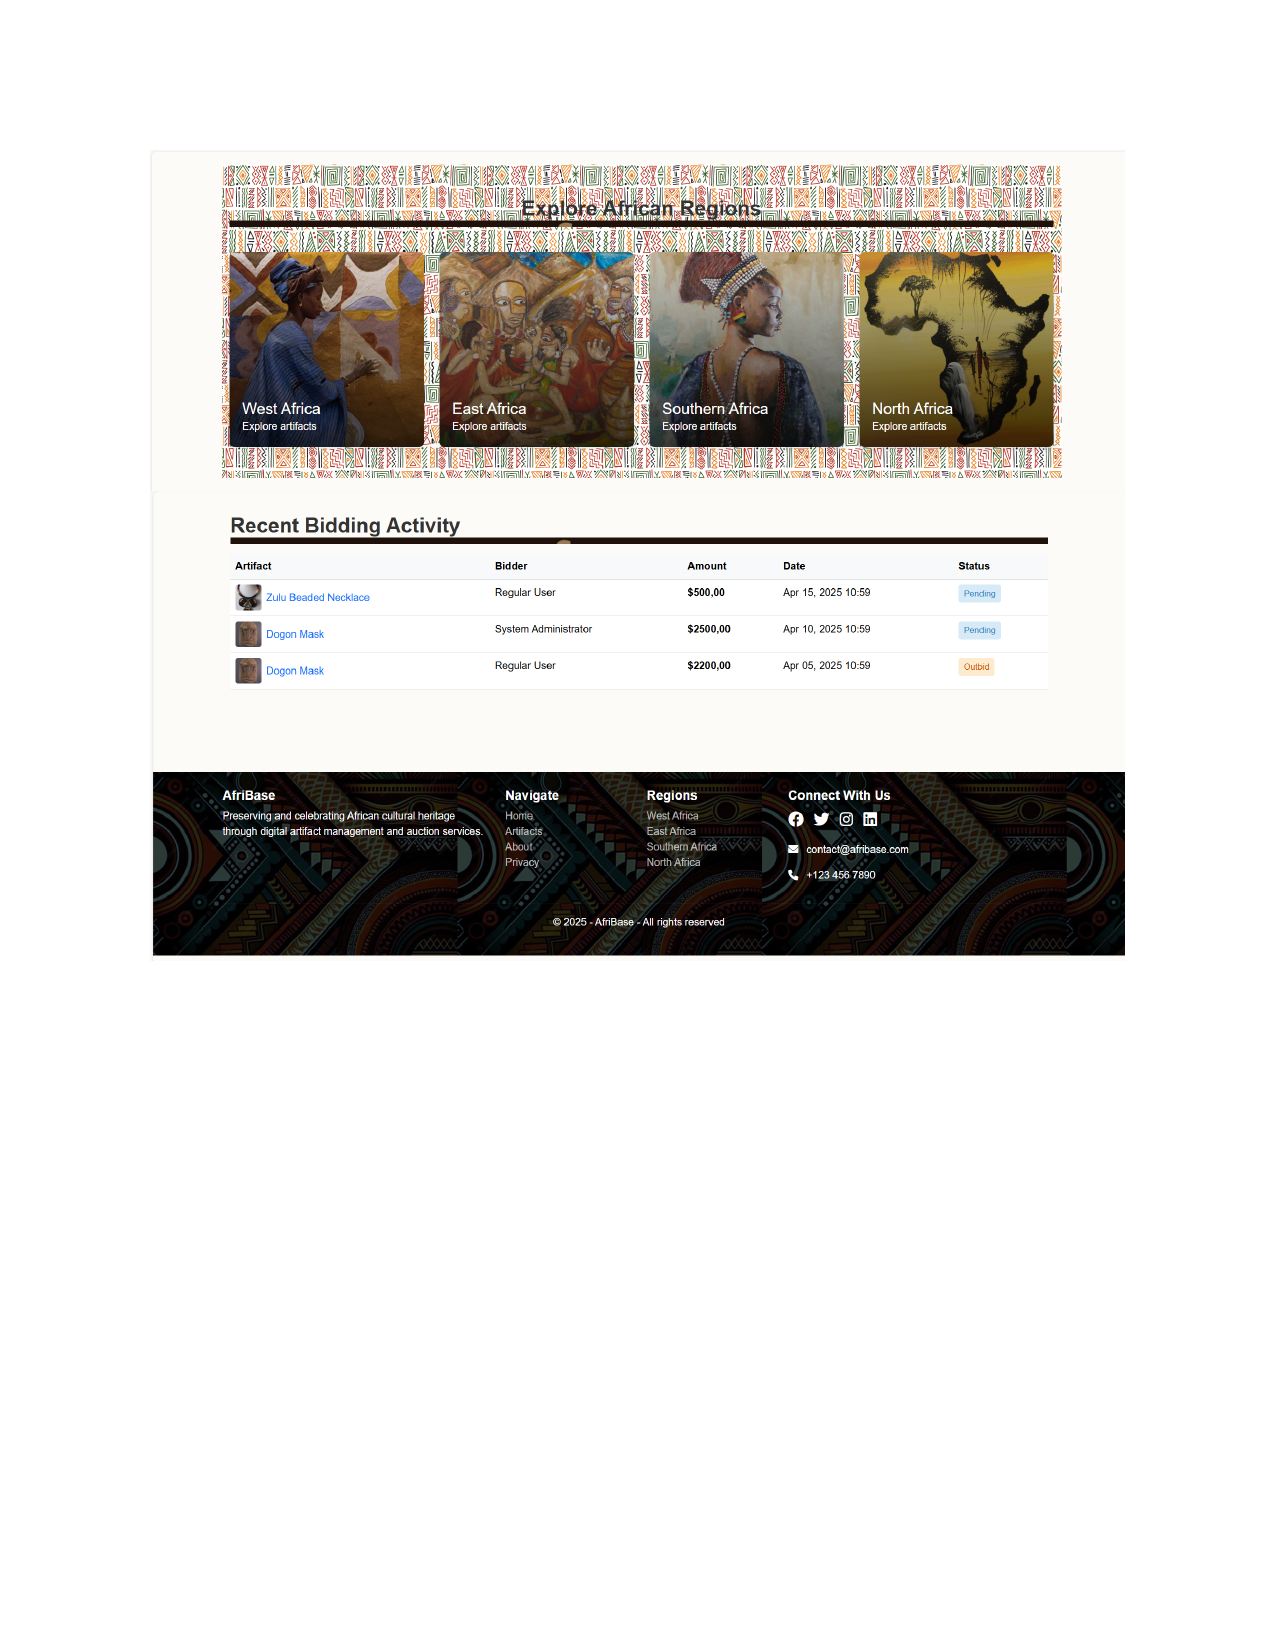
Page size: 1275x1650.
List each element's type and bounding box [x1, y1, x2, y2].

picture [150, 150, 1125, 961]
